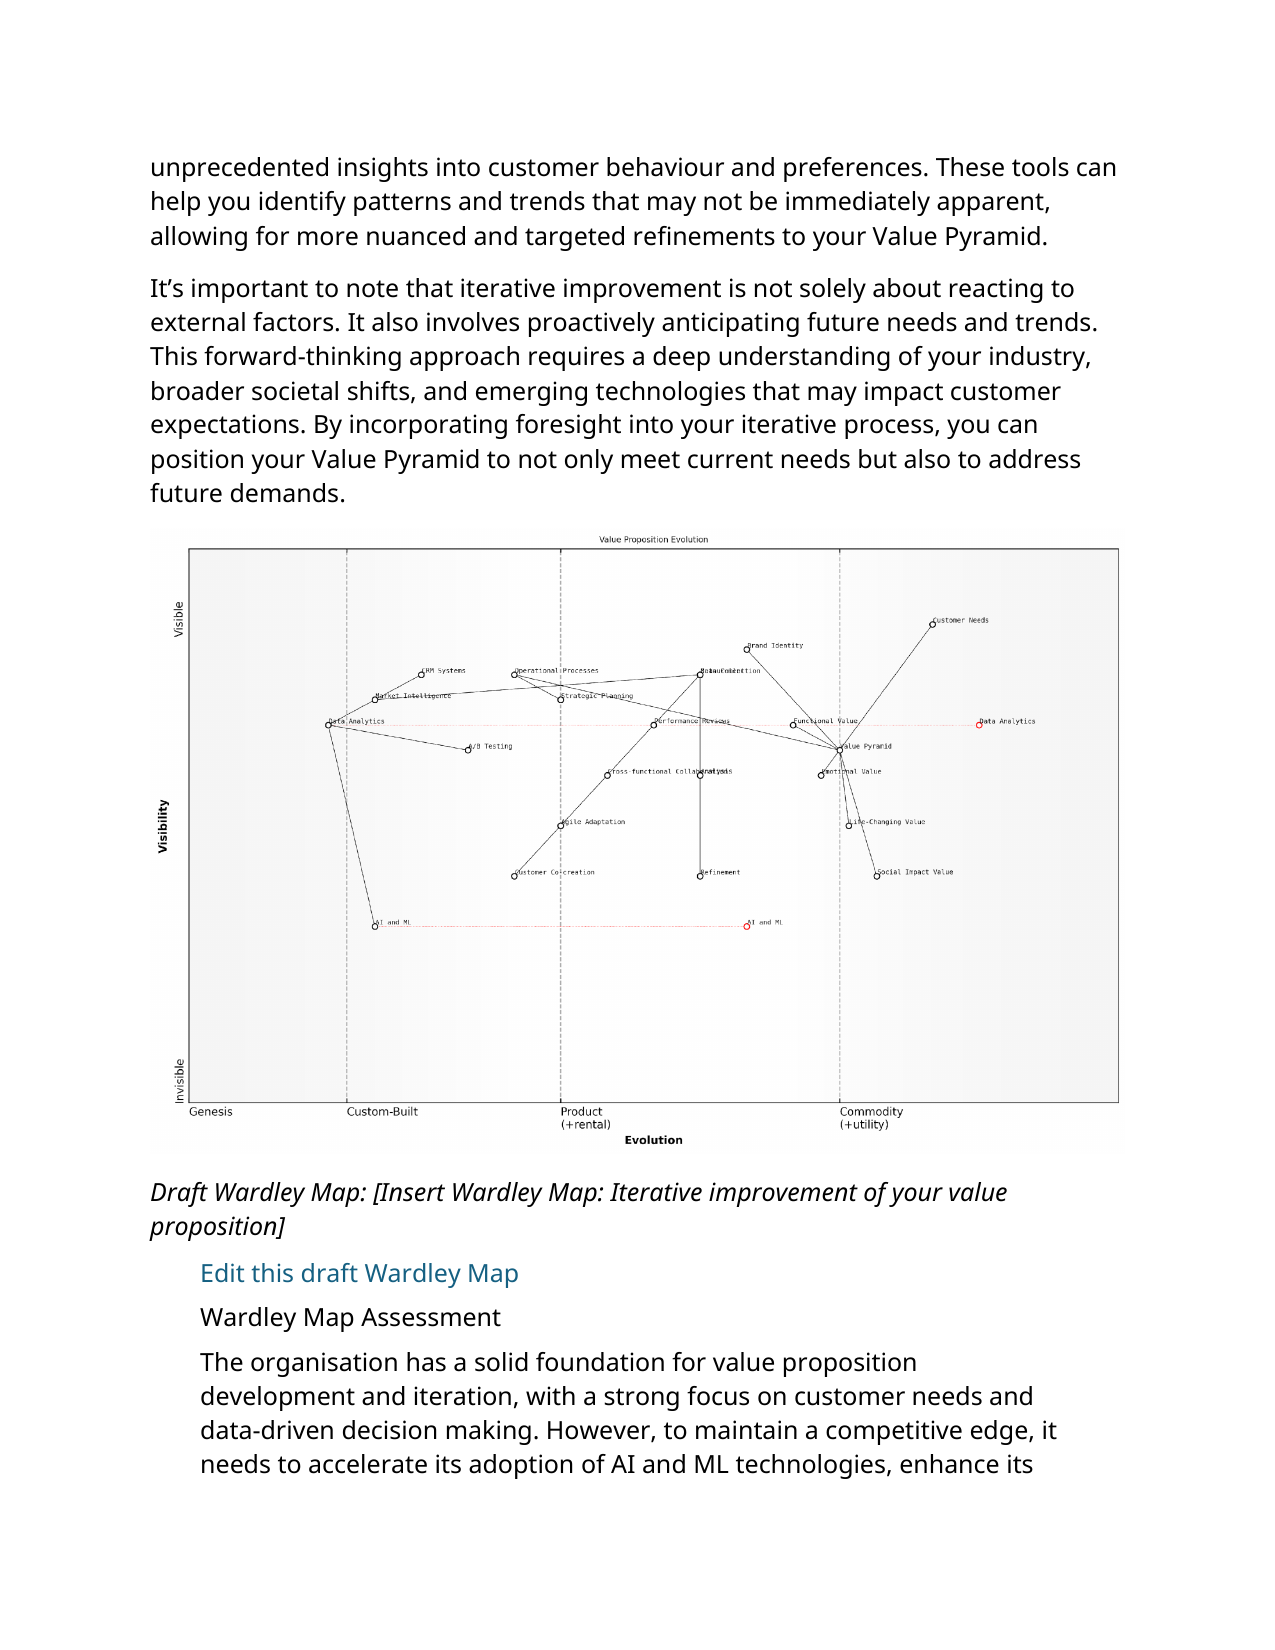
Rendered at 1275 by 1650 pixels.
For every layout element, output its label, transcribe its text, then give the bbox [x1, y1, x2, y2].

text Edit this draft Wardley Map [200, 1255, 1075, 1289]
text Draft Wardley Map: [Insert Wardley Map: Iterative improvement of your value proposition] [150, 1175, 1125, 1243]
text Wardley Map Assessment [200, 1300, 1075, 1334]
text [150, 150, 1125, 252]
text It’s important to note that iterative improvement is not solely about reacting to external factors. It also involves proactively anticipating future needs and trends. This forward-thinking approach requires a deep understanding of your industry, broader societal shifts, and emerging technologies that may impact customer expectations. By incorporating foresight into your iterative process, you can position your Value Pyramid to not only meet current needs but also to address future demands. [150, 271, 1125, 509]
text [200, 1344, 1075, 1481]
picture [150, 528, 1125, 1154]
